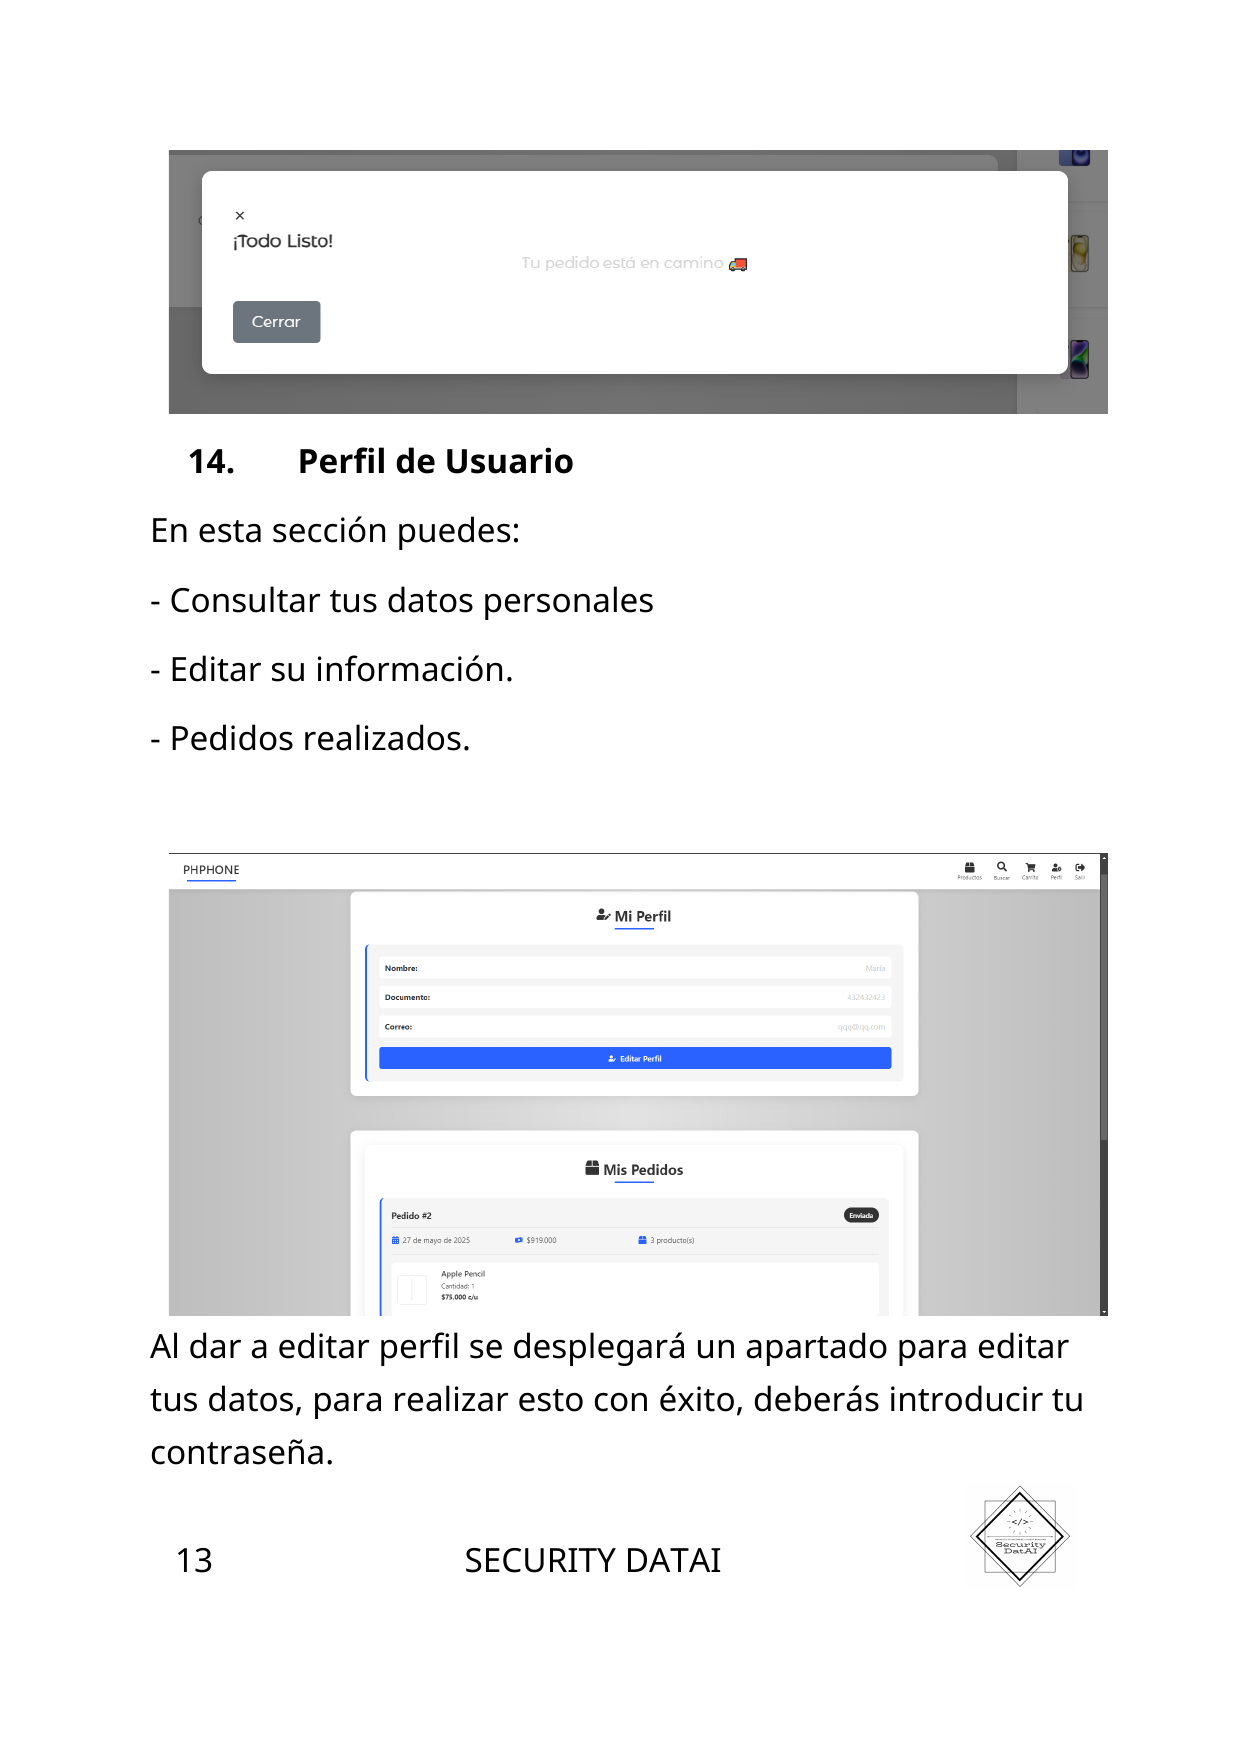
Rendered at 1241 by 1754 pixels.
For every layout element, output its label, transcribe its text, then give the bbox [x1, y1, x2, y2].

text En esta sección puedes: [150, 507, 1090, 553]
text - Consultar tus datos personales [150, 576, 1090, 622]
text Al dar a editar perfil se desplegará un apartado para editar tus datos, para realizar esto con éxito, deberás introducir tu contraseña. [150, 853, 1090, 1474]
subtitle Perfil de Usuario [187, 438, 1090, 483]
text - Pedidos realizados. [150, 715, 1090, 760]
text - Editar su información. [150, 646, 1090, 691]
